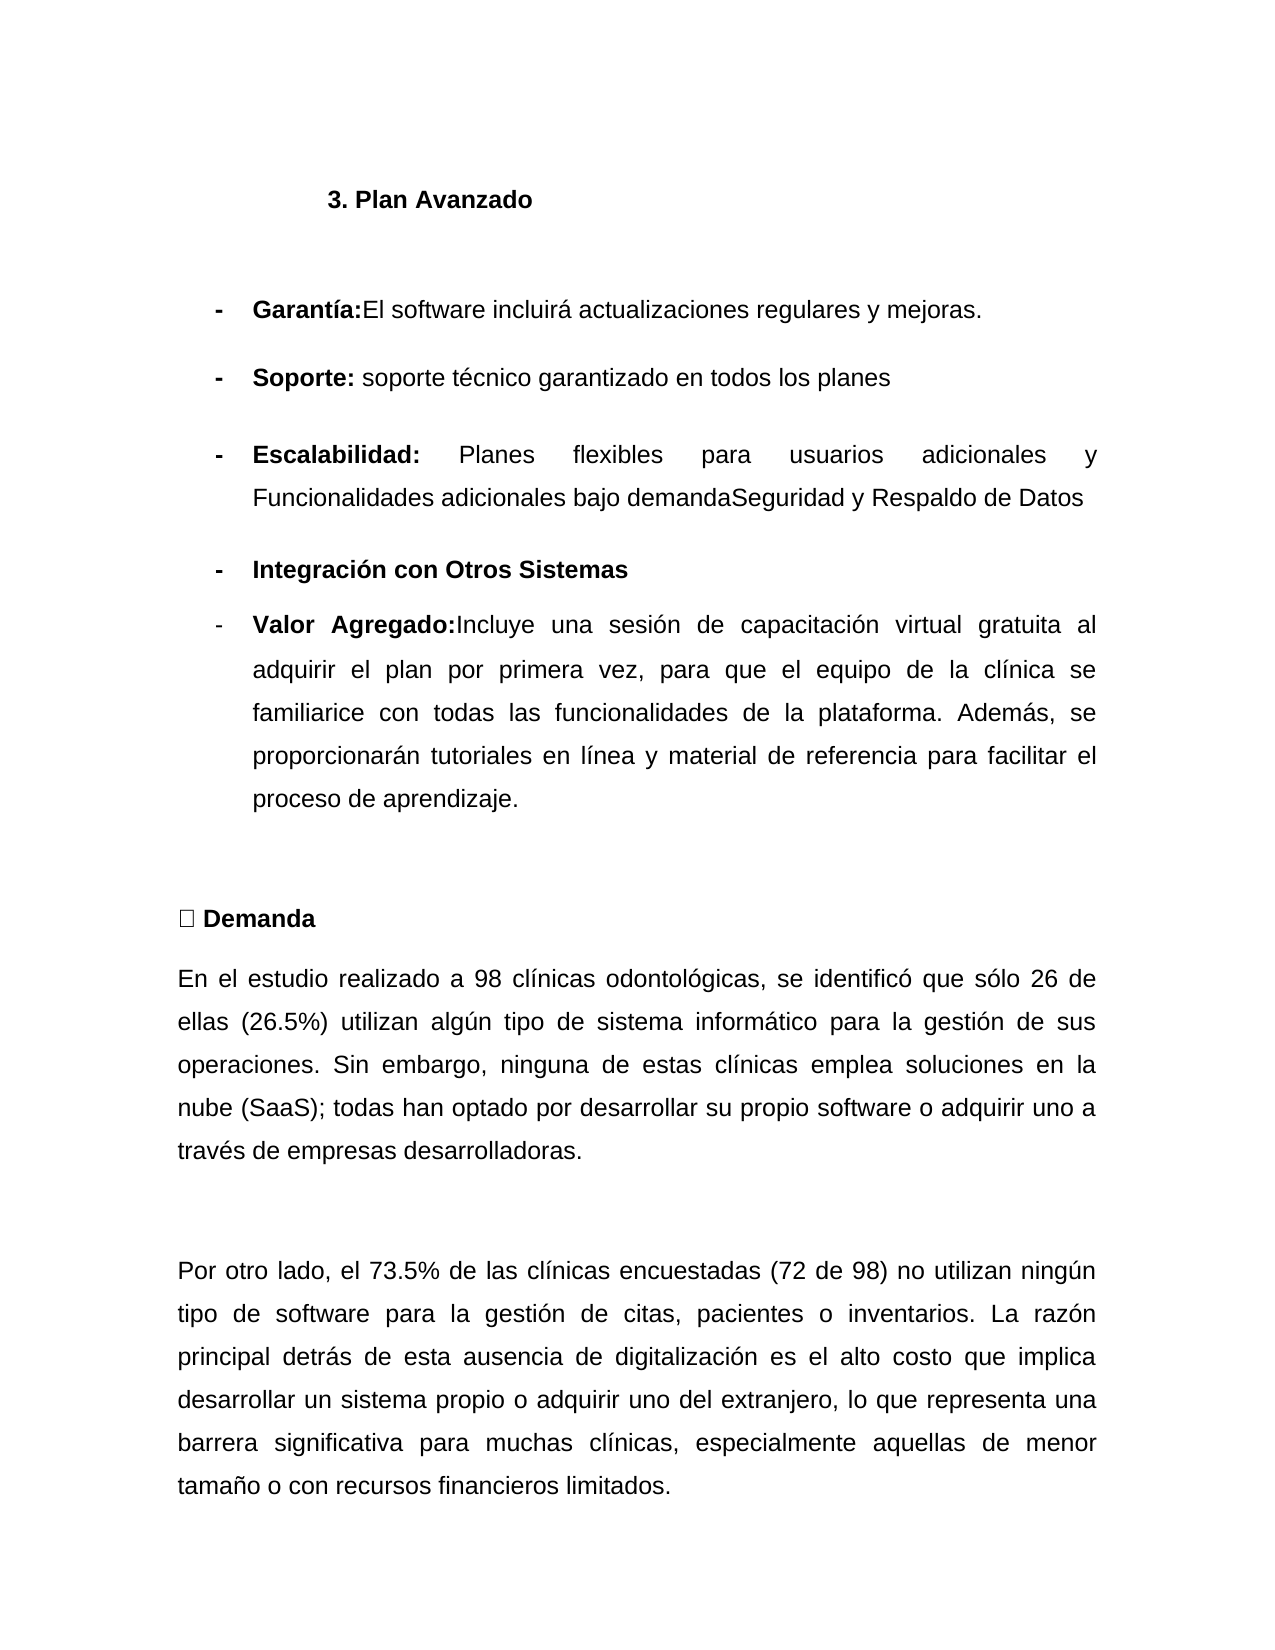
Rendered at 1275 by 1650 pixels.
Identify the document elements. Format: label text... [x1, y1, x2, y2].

list Valor Agregado:Incluye una sesión de capacitación virtual gratuita al adquirir el plan por primera vez, para que el equipo de la clínica se familiarice con todas las funcionalidades de la plataforma. Además, se proporcionarán tutoriales en línea y material de referencia para facilitar el proceso de aprendizaje. [215, 606, 1098, 813]
list Escalabilidad: Planes flexibles para usuarios adicionales y Funcionalidades adicionales bajo demandaSeguridad y Respaldo de Datos [215, 439, 1098, 511]
list Garantía:El software incluirá actualizaciones regulares y mejoras. [215, 292, 1098, 326]
list Integración con Otros Sistemas [215, 555, 1098, 584]
text Por otro lado, el 73.5% de las clínicas encuestadas (72 de 98) no utilizan ningún tipo de software para la gestión de citas, pacientes o inventarios. La razón principal detrás de esta ausencia de digitalización es el alto costo que implica desarrollar un sistema propio o adquirir uno del extranjero, lo que representa una barrera significativa para muchas clínicas, especialmente aquellas de menor tamaño o con recursos financieros limitados. [177, 1256, 1098, 1500]
list Soporte: soporte técnico garantizado en todos los planes [215, 359, 1098, 393]
text  Demanda [177, 904, 1098, 933]
text 3. Plan Avanzado [252, 184, 1098, 213]
text En el estudio realizado a 98 clínicas odontológicas, se identificó que sólo 26 de ellas (26.5%) utilizan algún tipo de sistema informático para la gestión de sus operaciones. Sin embargo, ninguna de estas clínicas emplea soluciones en la nube (SaaS); todas han optado por desarrollar su propio software o adquirir uno a través de empresas desarrolladoras. [177, 964, 1098, 1165]
